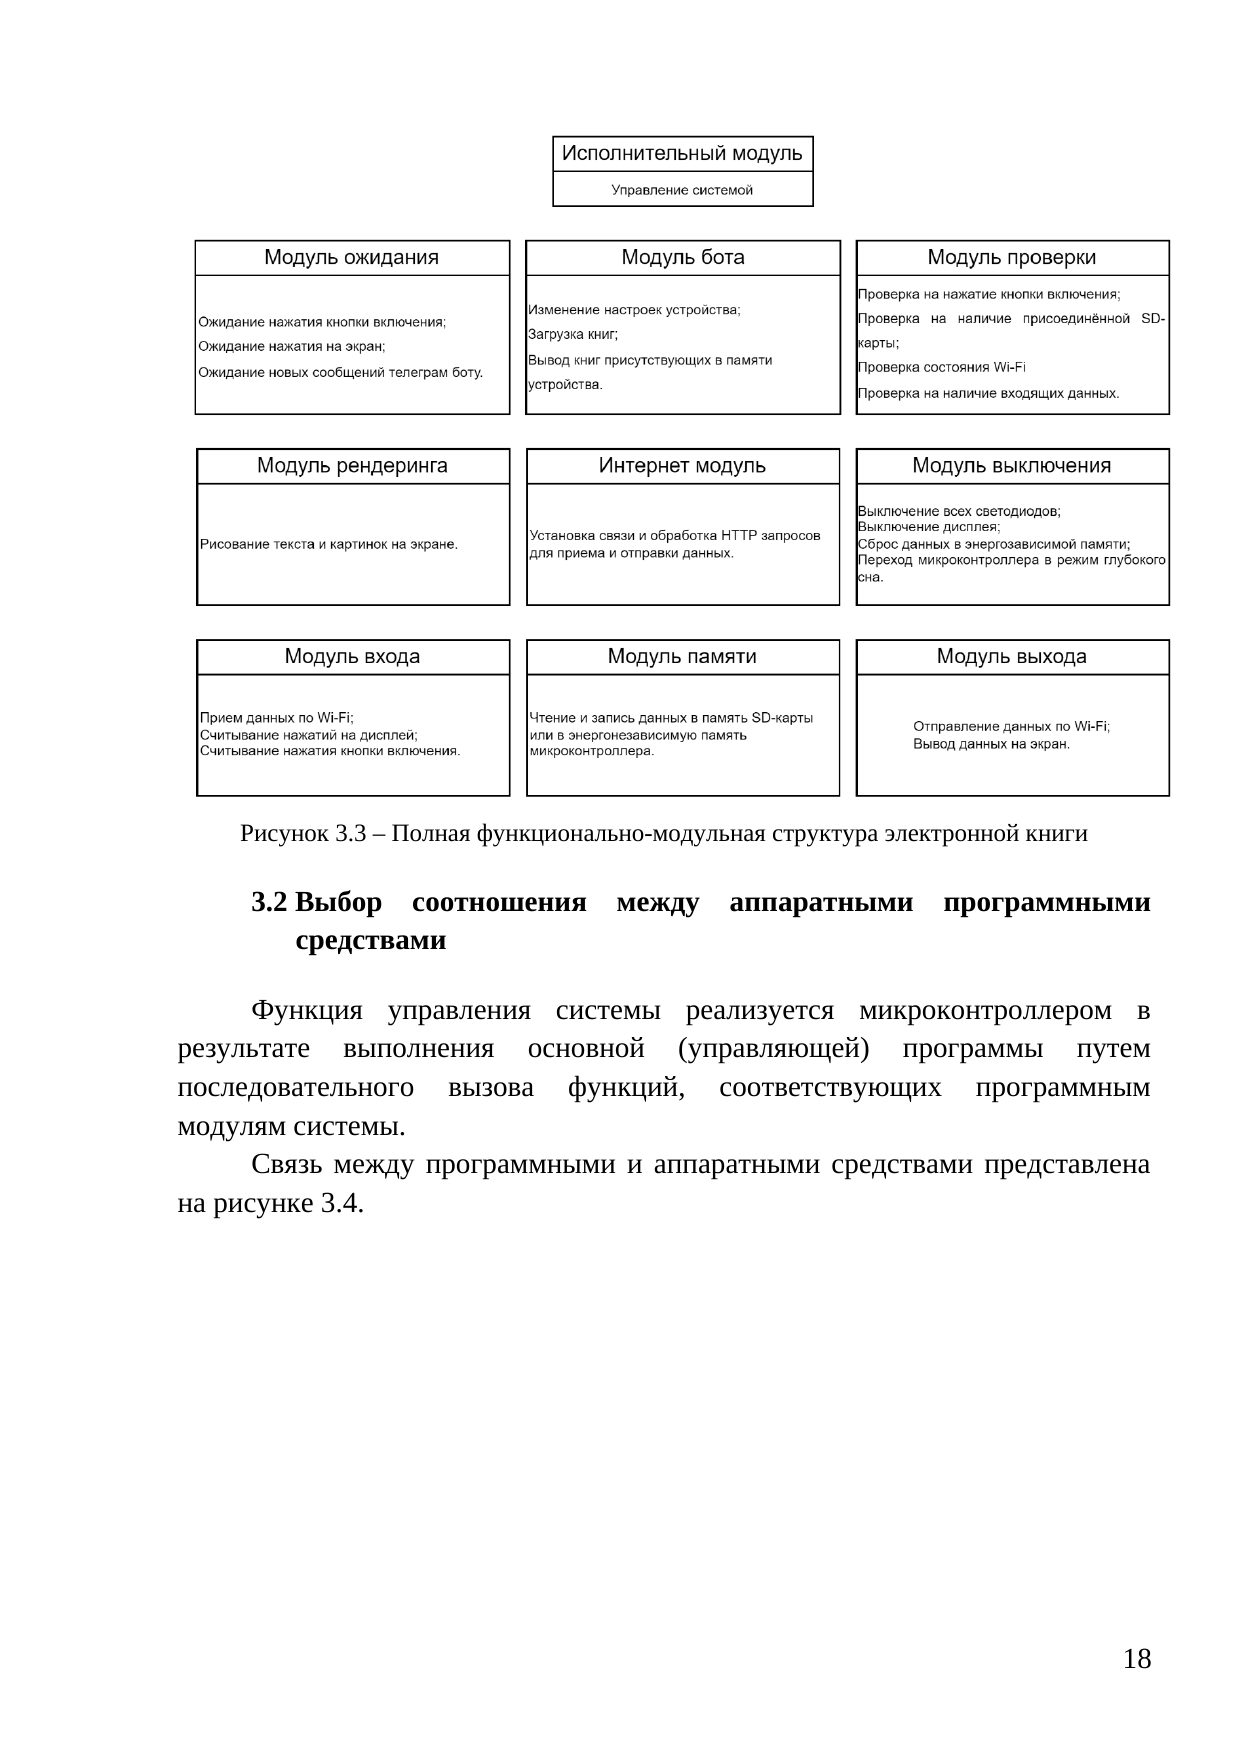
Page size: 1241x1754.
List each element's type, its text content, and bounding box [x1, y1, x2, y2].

text Функция управления системы реализуется микроконтроллером в результате выполнения основной (управляющей) программы путем последовательного вызова функций, соответствующих программным модулям системы. [177, 992, 1152, 1141]
picture [177, 118, 1187, 814]
subtitle Выбор соотношения между аппаратными программными средствами [251, 884, 1152, 956]
text Рисунок 3.3 – Полная функционально-модульная структура электронной книги [177, 818, 1152, 846]
text Связь между программными и аппаратными средствами представлена на рисунке 3.4. [177, 1146, 1152, 1218]
